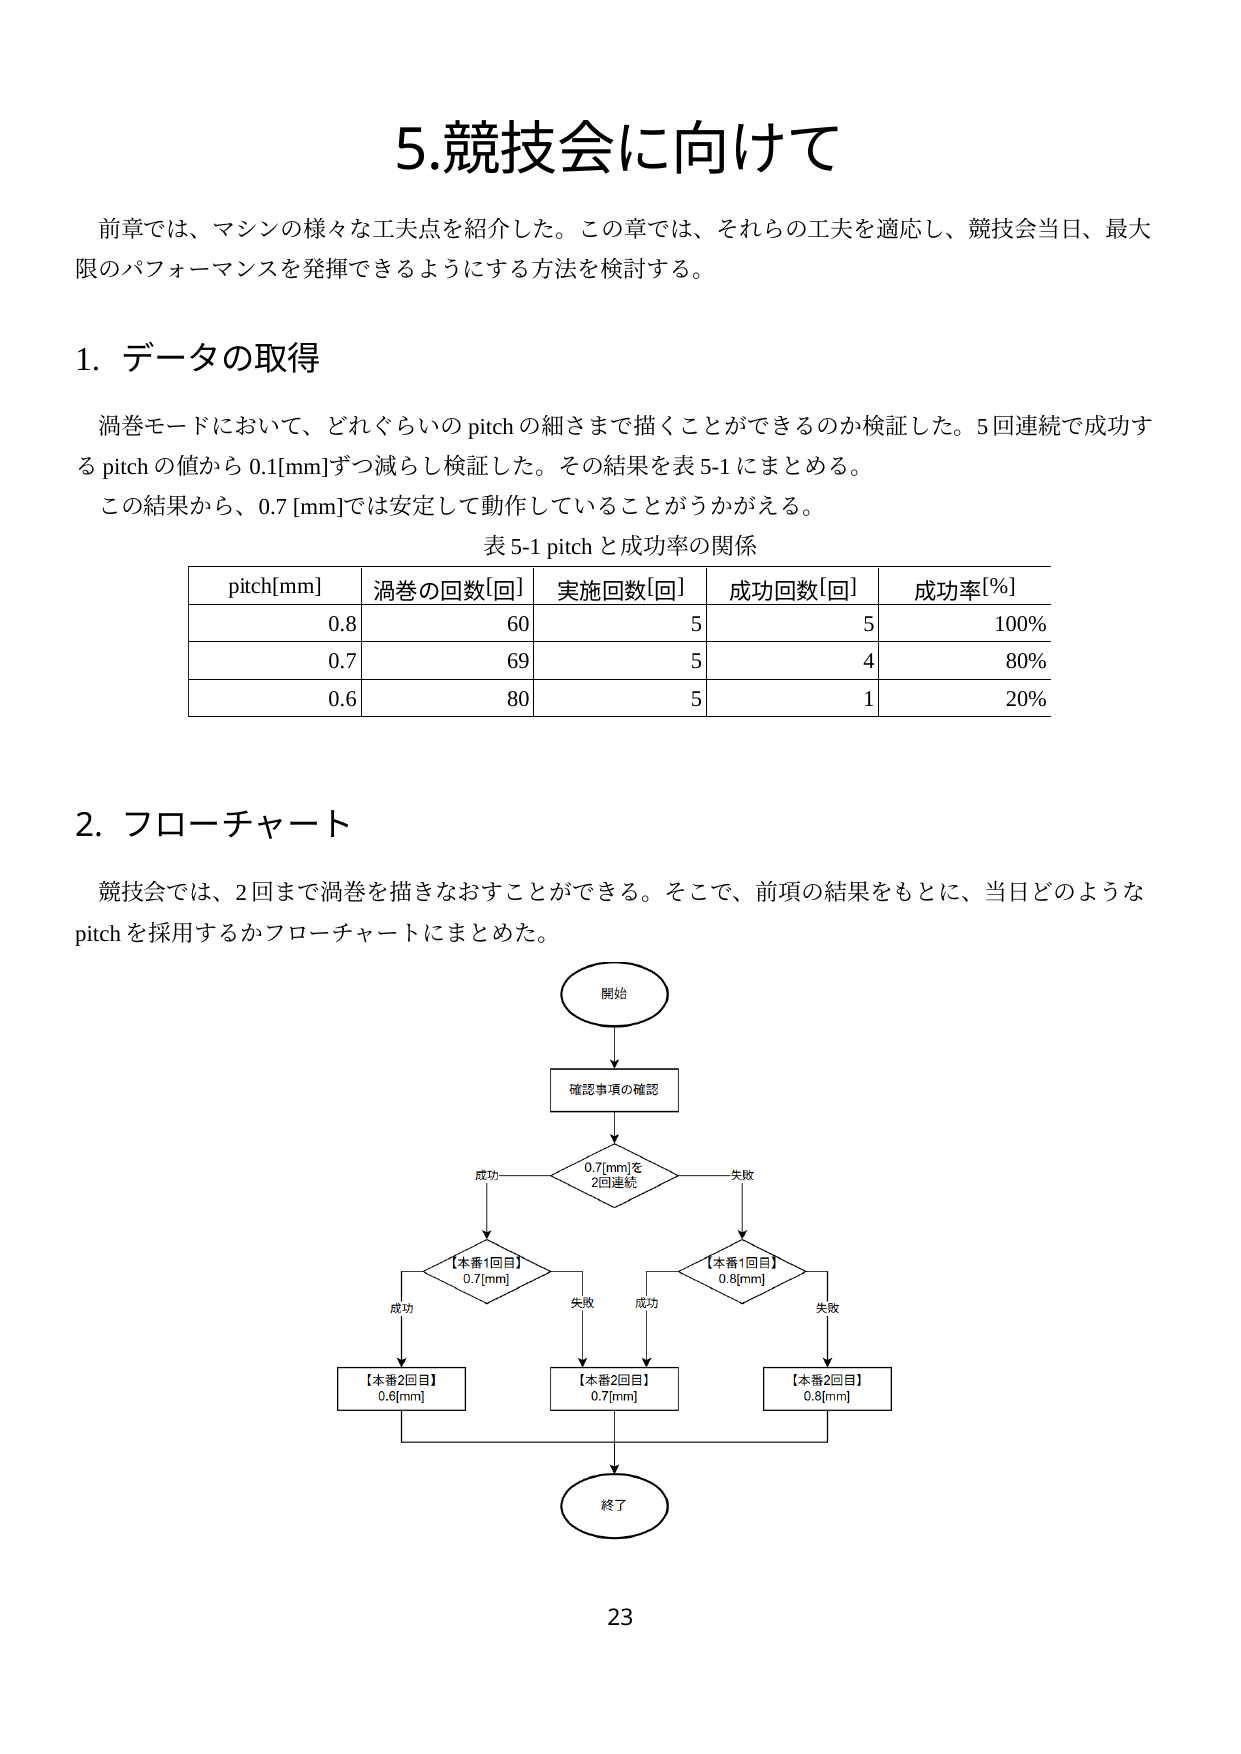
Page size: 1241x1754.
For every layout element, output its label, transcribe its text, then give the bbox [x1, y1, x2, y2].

title 5.競技会に向けて [75, 88, 1165, 200]
text フローチャート [75, 785, 1165, 860]
text 競技会では、2回まで渦巻を描きなおすことができる。そこで、前項の結果をもとに、当日どのようなpitchを採用するかフローチャートにまとめた。 [75, 872, 1165, 950]
text この結果から、0.7 [mm]では安定して動作していることがうかがえる。 [75, 486, 1165, 523]
text 渦巻モードにおいて、どれぐらいのpitchの細さまで描くことができるのか検証した。5回連続で成功するpitchの値から0.1[mm]ずつ減らし検証した。その結果を表5-1にまとめる。 [75, 406, 1165, 483]
text 表5-1 pitchと成功率の関係 [75, 526, 1165, 564]
subtitle データの取得 [75, 318, 1165, 393]
picture [326, 952, 914, 1551]
text 前章では、マシンの様々な工夫点を紹介した。この章では、それらの工夫を適応し、競技会当日、最大限のパフォーマンスを発揮できるようにする方法を検討する。 [75, 209, 1165, 287]
